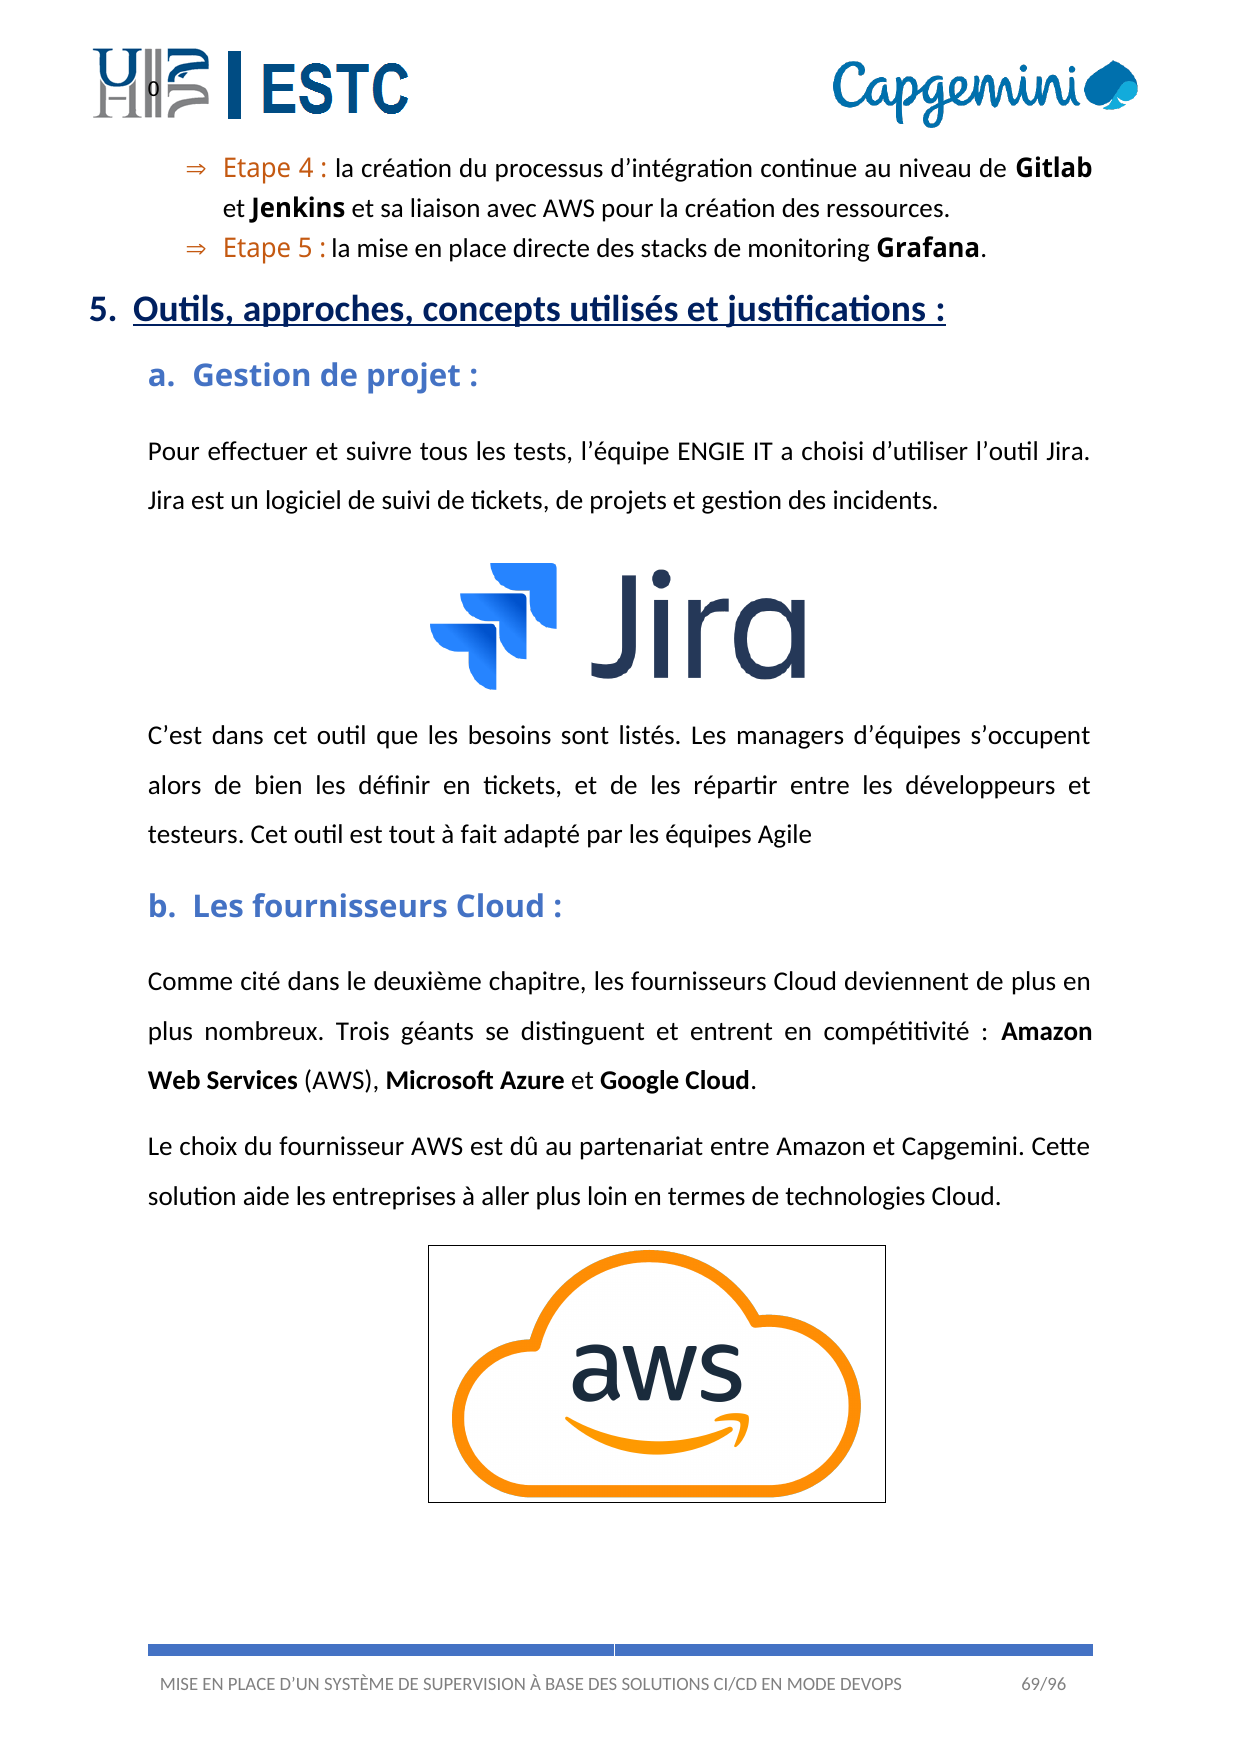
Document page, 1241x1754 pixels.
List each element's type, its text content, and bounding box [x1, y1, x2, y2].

list Etape 5 : la mise en place directe des stacks de monitoring Grafana. [185, 228, 1093, 265]
subtitle Les fournisseurs Cloud : [148, 884, 1093, 926]
picture [87, 40, 418, 136]
picture [428, 549, 812, 700]
picture [833, 60, 1139, 128]
text Le choix du fournisseur AWS est dû au partenariat entre Amazon et Capgemini. Cette solution aide les entreprises à aller plus loin en termes de technologies Cloud. [148, 1129, 1093, 1212]
text Comme cité dans le deuxième chapitre, les fournisseurs Cloud deviennent de plus en plus nombreux. Trois géants se distinguent et entrent en compétitivité : Amazon Web Services (AWS), Microsoft Azure et Google Cloud. [148, 964, 1093, 1096]
subtitle Outils, approches, concepts utilisés et justifications : [88, 285, 1093, 331]
list Etape 4 : la création du processus d’intégration continue au niveau de Gitlab et Jenkins et sa liaison avec AWS pour la création des ressources. [185, 149, 1093, 225]
subtitle Gestion de projet : [148, 353, 1093, 396]
picture [429, 1246, 885, 1502]
text C’est dans cet outil que les besoins sont listés. Les managers d’équipes s’occupent alors de bien les définir en tickets, et de les répartir entre les développeurs et testeurs. Cet outil est tout à fait adapté par les équipes Agile [148, 718, 1093, 851]
text Pour effectuer et suivre tous les tests, l’équipe ENGIE IT a choisi d’utiliser l’outil Jira. Jira est un logiciel de suivi de tickets, de projets et gestion des incidents. [148, 434, 1093, 516]
